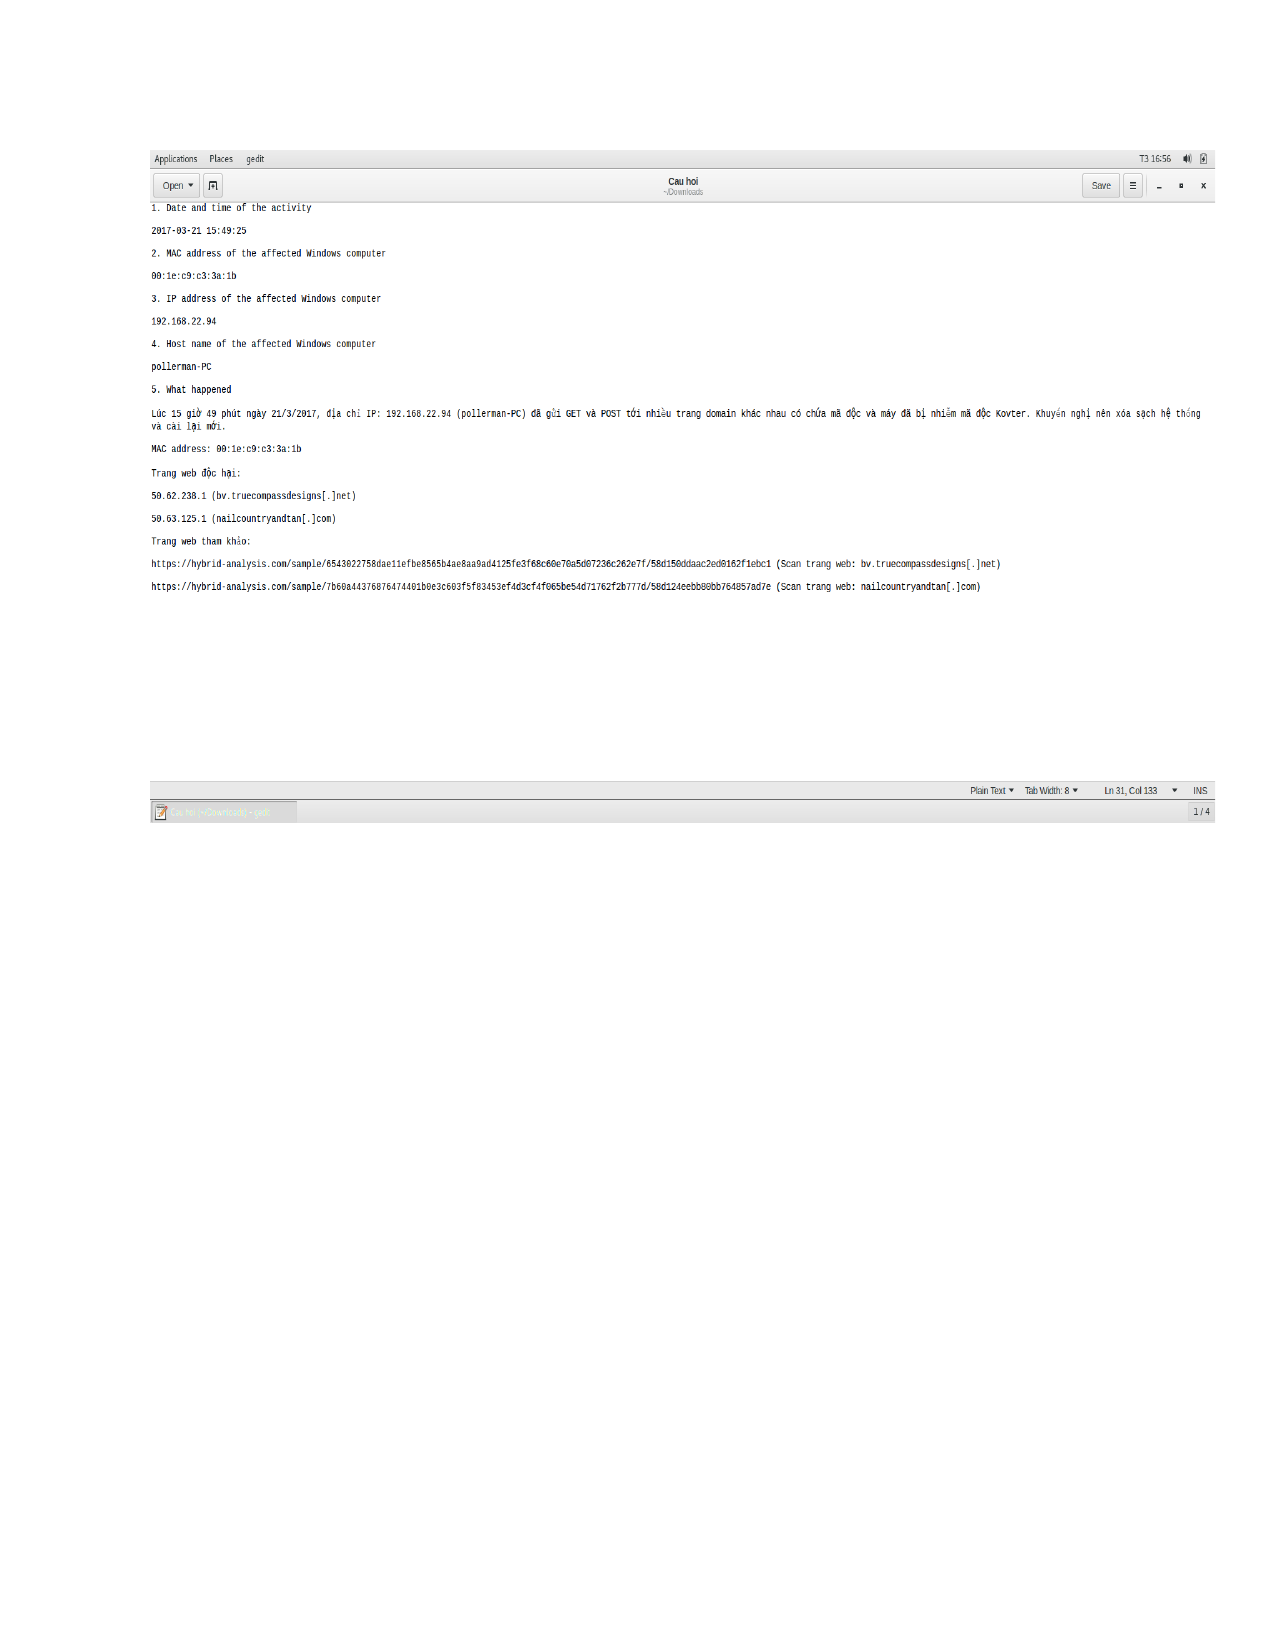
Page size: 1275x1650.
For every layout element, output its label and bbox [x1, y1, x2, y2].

picture [150, 150, 1216, 823]
